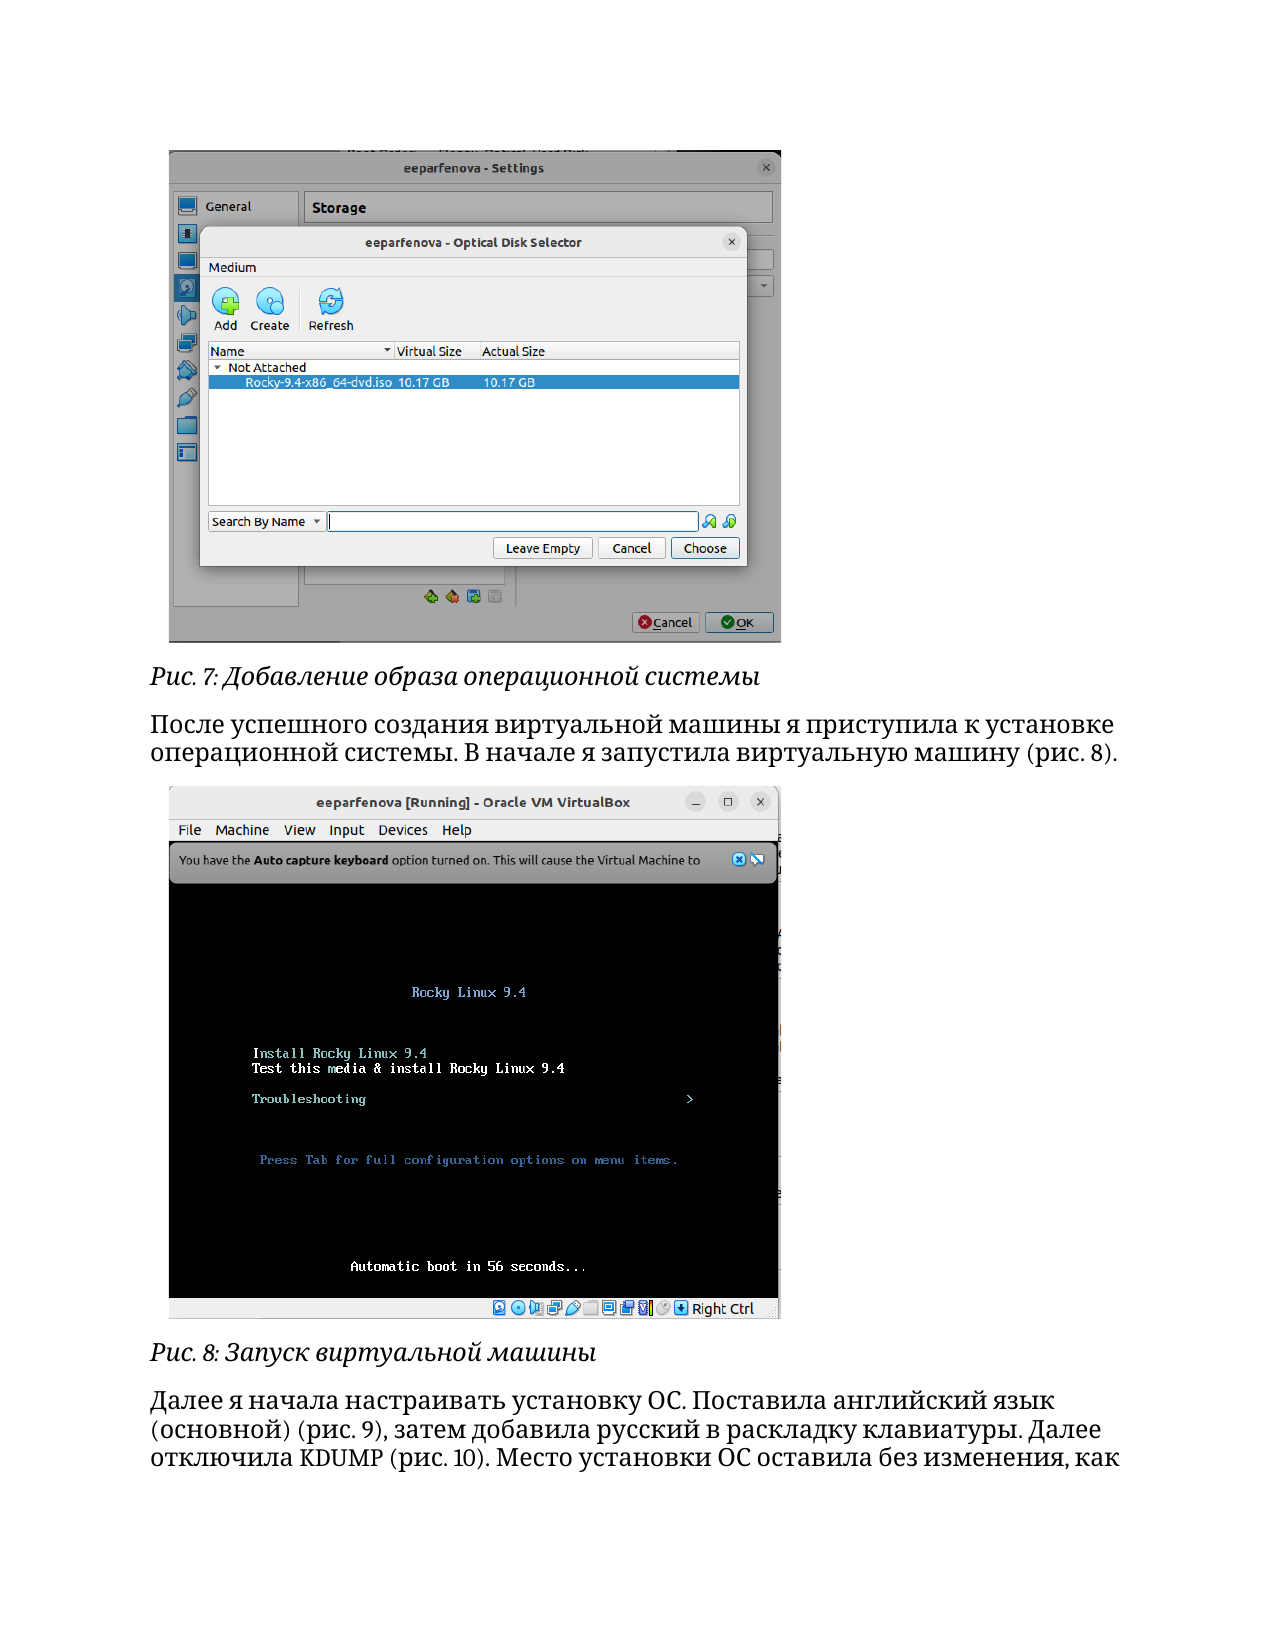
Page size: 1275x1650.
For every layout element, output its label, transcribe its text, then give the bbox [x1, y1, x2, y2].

picture [168, 150, 782, 643]
text Рис. 7: Добавление образа операционной системы [150, 663, 1125, 692]
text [150, 1387, 1125, 1473]
text Рис. 8: Запуск виртуальной машины [150, 1339, 1125, 1368]
picture [168, 786, 782, 1319]
text После успешного создания виртуальной машины я приступила к установке операционной системы. В начале я запустила виртуальную машину (рис. 8). [150, 711, 1125, 768]
